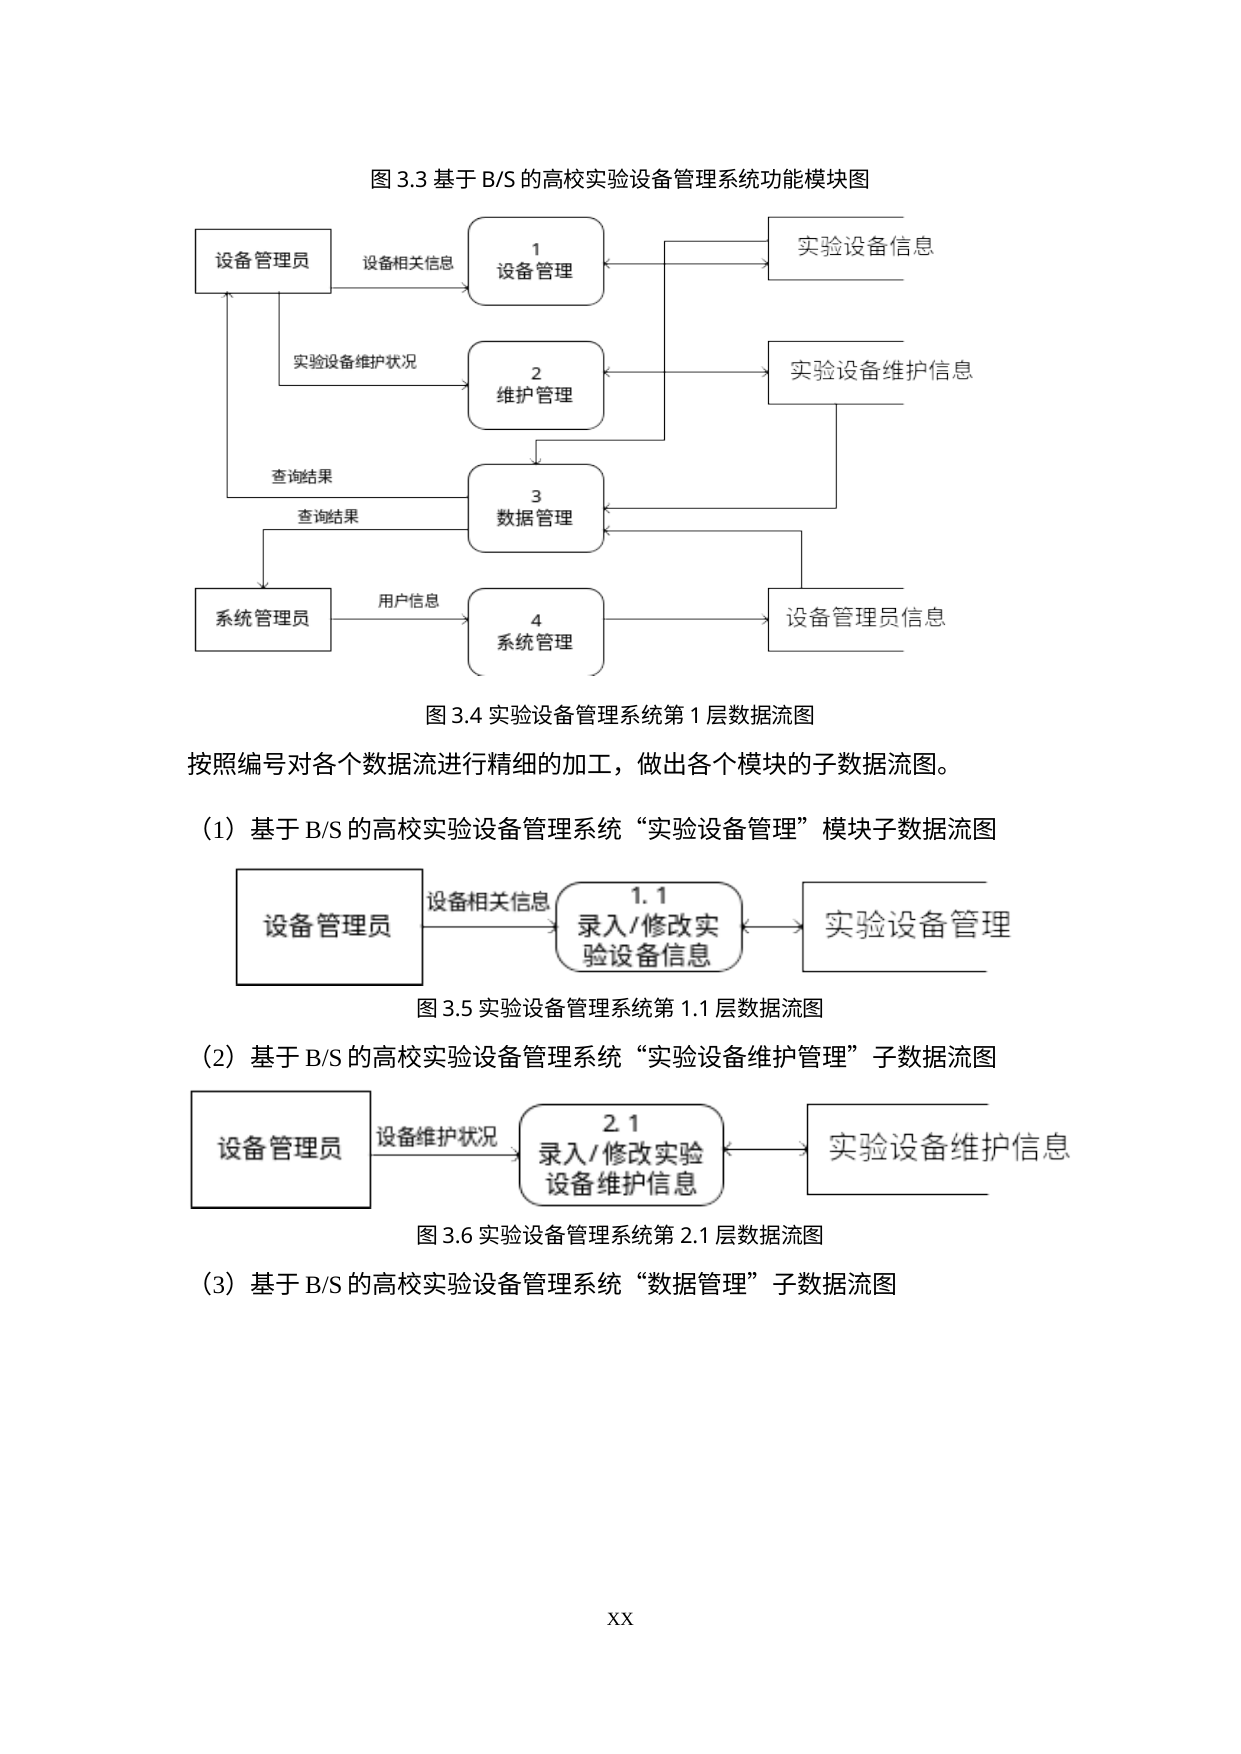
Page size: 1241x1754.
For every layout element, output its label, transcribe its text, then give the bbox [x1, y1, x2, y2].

text 图3.4 实验设备管理系统第1层数据流图 [187, 698, 1053, 730]
text 按照编号对各个数据流进行精细的加工，做出各个模块的子数据流图。 [187, 730, 1053, 795]
text （2）基于B/S的高校实验设备管理系统“实验设备维护管理”子数据流图 [187, 1023, 1053, 1088]
text 图3.5 实验设备管理系统第1.1层数据流图 [187, 860, 1053, 1023]
text （3）基于B/S的高校实验设备管理系统“数据管理”子数据流图 [187, 1250, 1053, 1315]
text （1）基于B/S的高校实验设备管理系统“实验设备管理”模块子数据流图 [187, 795, 1053, 860]
text 图3.6 实验设备管理系统第2.1层数据流图 [187, 1088, 1053, 1250]
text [187, 162, 1053, 194]
